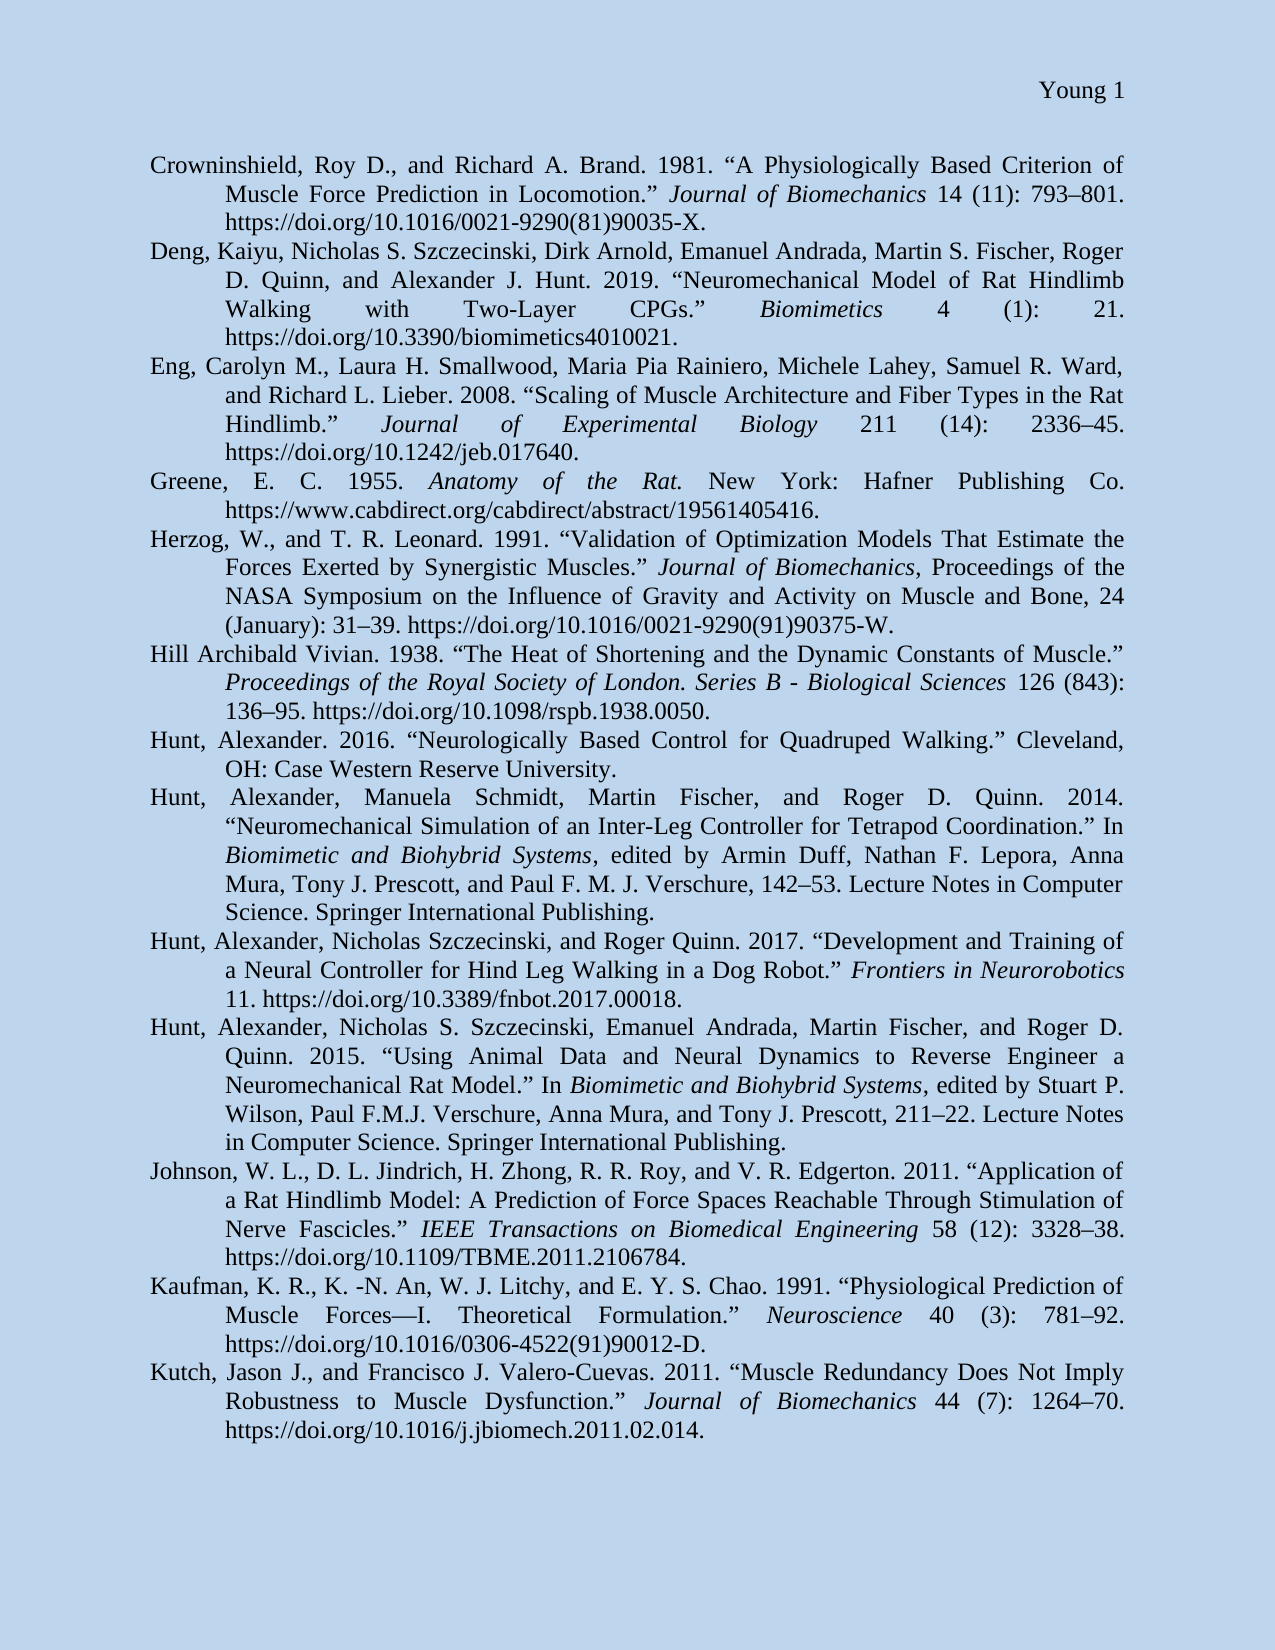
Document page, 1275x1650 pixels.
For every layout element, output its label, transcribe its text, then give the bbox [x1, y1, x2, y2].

text Greene, E. C. 1955. Anatomy of the Rat. New York: Hafner Publishing Co. https://www.cabdirect.org/cabdirect/abstract/19561405416. [150, 466, 1125, 524]
text Herzog, W., and T. R. Leonard. 1991. “Validation of Optimization Models That Estimate the Forces Exerted by Synergistic Muscles.” Journal of Biomechanics, Proceedings of the NASA Symposium on the Influence of Gravity and Activity on Muscle and Bone, 24 (January): 31–39. https://doi.org/10.1016/0021-9290(91)90375-W. [150, 524, 1125, 639]
text Johnson, W. L., D. L. Jindrich, H. Zhong, R. R. Roy, and V. R. Edgerton. 2011. “Application of a Rat Hindlimb Model: A Prediction of Force Spaces Reachable Through Stimulation of Nerve Fascicles.” IEEE Transactions on Biomedical Engineering 58 (12): 3328–38. https://doi.org/10.1109/TBME.2011.2106784. [150, 1156, 1125, 1271]
text Kaufman, K. R., K. -N. An, W. J. Litchy, and E. Y. S. Chao. 1991. “Physiological Prediction of Muscle Forces—I. Theoretical Formulation.” Neuroscience 40 (3): 781–92. https://doi.org/10.1016/0306-4522(91)90012-D. [150, 1271, 1125, 1357]
text Hunt, Alexander, Manuela Schmidt, Martin Fischer, and Roger D. Quinn. 2014. “Neuromechanical Simulation of an Inter-Leg Controller for Tetrapod Coordination.” In Biomimetic and Biohybrid Systems, edited by Armin Duff, Nathan F. Lepora, Anna Mura, Tony J. Prescott, and Paul F. M. J. Verschure, 142–53. Lecture Notes in Computer Science. Springer International Publishing. [150, 782, 1125, 926]
text Hunt, Alexander, Nicholas S. Szczecinski, Emanuel Andrada, Martin Fischer, and Roger D. Quinn. 2015. “Using Animal Data and Neural Dynamics to Reverse Engineer a Neuromechanical Rat Model.” In Biomimetic and Biohybrid Systems, edited by Stuart P. Wilson, Paul F.M.J. Verschure, Anna Mura, and Tony J. Prescott, 211–22. Lecture Notes in Computer Science. Springer International Publishing. [150, 1012, 1125, 1156]
text Deng, Kaiyu, Nicholas S. Szczecinski, Dirk Arnold, Emanuel Andrada, Martin S. Fischer, Roger D. Quinn, and Alexander J. Hunt. 2019. “Neuromechanical Model of Rat Hindlimb Walking with Two-Layer CPGs.” Biomimetics 4 (1): 21. https://doi.org/10.3390/biomimetics4010021. [150, 236, 1125, 351]
text Crowninshield, Roy D., and Richard A. Brand. 1981. “A Physiologically Based Criterion of Muscle Force Prediction in Locomotion.” Journal of Biomechanics 14 (11): 793–801. https://doi.org/10.1016/0021-9290(81)90035-X. [150, 150, 1125, 236]
text Kutch, Jason J., and Francisco J. Valero-Cuevas. 2011. “Muscle Redundancy Does Not Imply Robustness to Muscle Dysfunction.” Journal of Biomechanics 44 (7): 1264–70. https://doi.org/10.1016/j.jbiomech.2011.02.014. [150, 1357, 1125, 1444]
text Hill Archibald Vivian. 1938. “The Heat of Shortening and the Dynamic Constants of Muscle.” Proceedings of the Royal Society of London. Series B - Biological Sciences 126 (843): 136–95. https://doi.org/10.1098/rspb.1938.0050. [150, 639, 1125, 725]
text Eng, Carolyn M., Laura H. Smallwood, Maria Pia Rainiero, Michele Lahey, Samuel R. Ward, and Richard L. Lieber. 2008. “Scaling of Muscle Architecture and Fiber Types in the Rat Hindlimb.” Journal of Experimental Biology 211 (14): 2336–45. https://doi.org/10.1242/jeb.017640. [150, 351, 1125, 466]
text Hunt, Alexander, Nicholas Szczecinski, and Roger Quinn. 2017. “Development and Training of a Neural Controller for Hind Leg Walking in a Dog Robot.” Frontiers in Neurorobotics 11. https://doi.org/10.3389/fnbot.2017.00018. [150, 926, 1125, 1012]
text Hunt, Alexander. 2016. “Neurologically Based Control for Quadruped Walking.” Cleveland, OH: Case Western Reserve University. [150, 725, 1125, 782]
